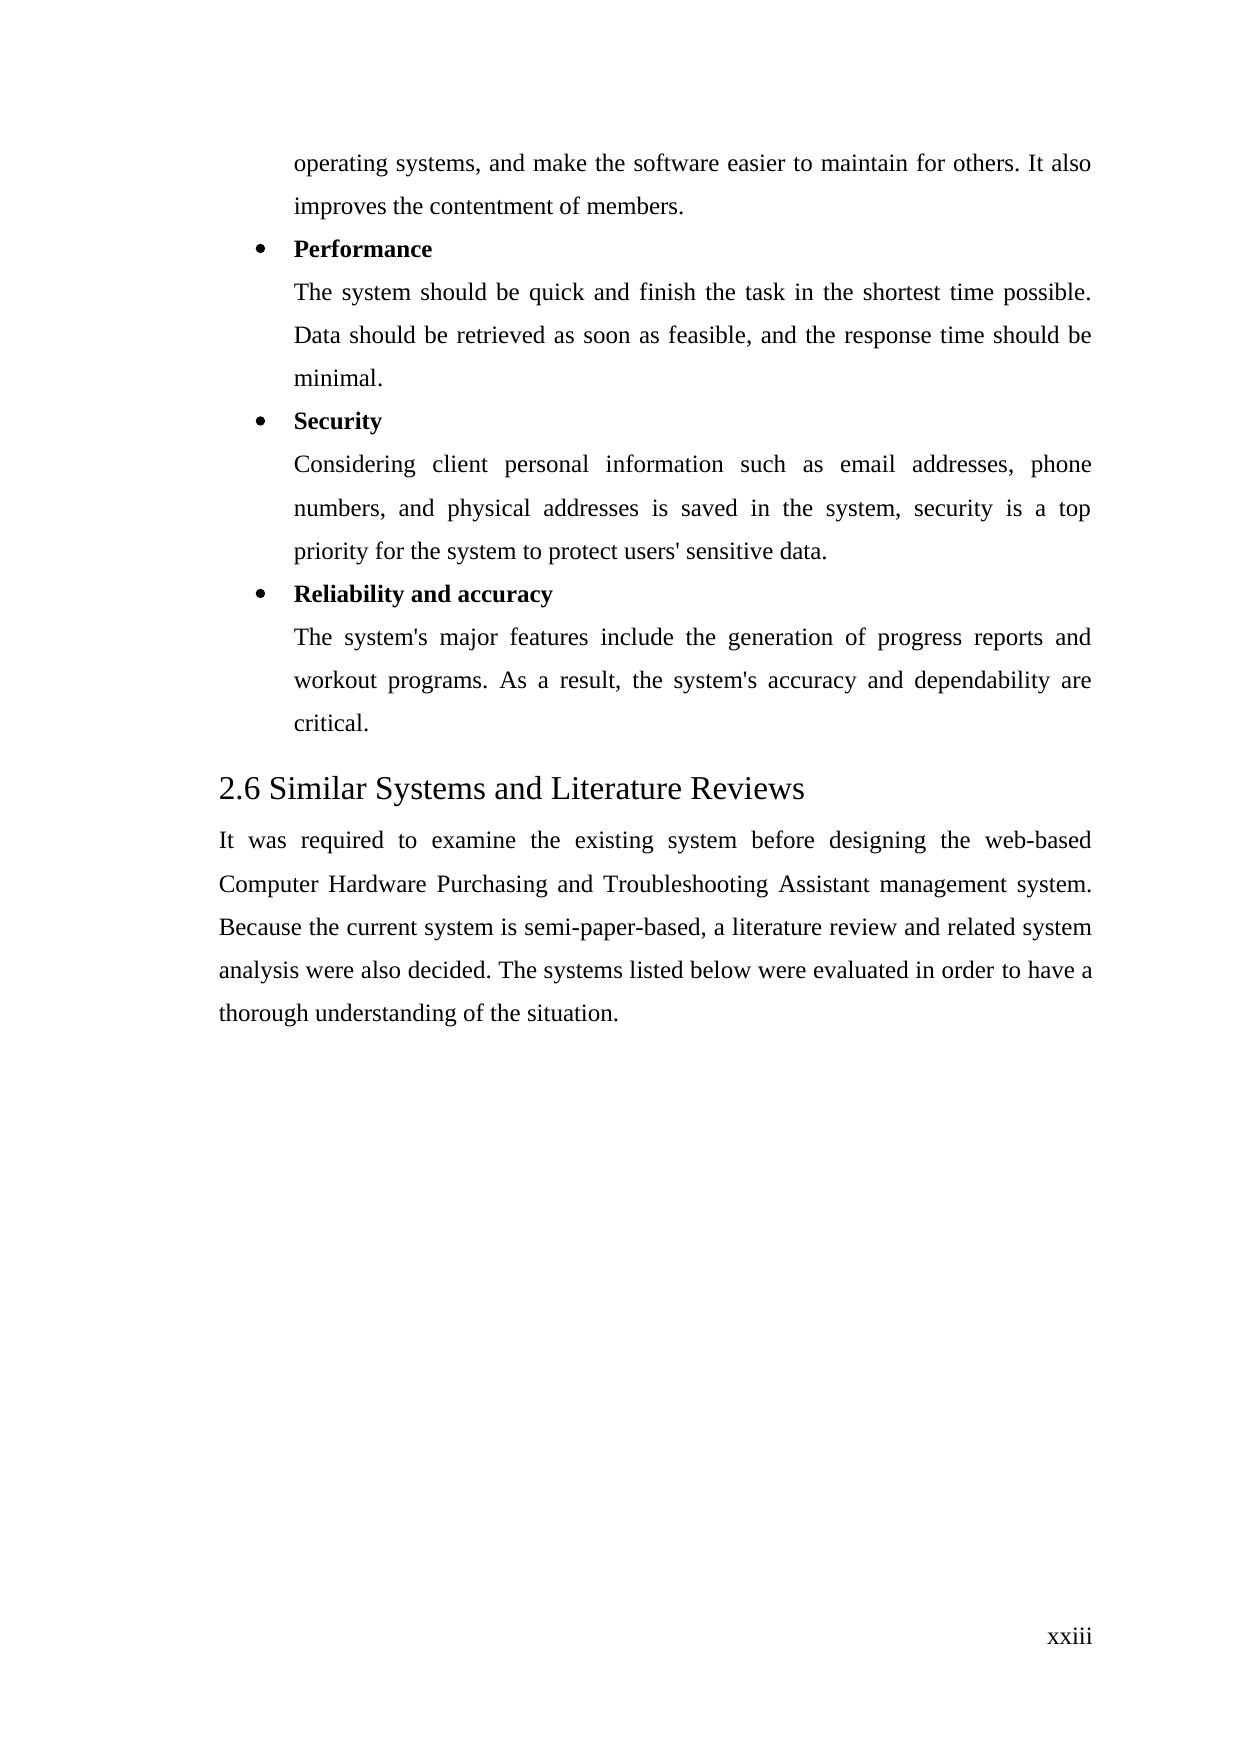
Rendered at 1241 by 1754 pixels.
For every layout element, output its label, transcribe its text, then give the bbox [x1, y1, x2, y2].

list Security [256, 406, 1093, 435]
list The system should be quick and finish the task in the shortest time possible. Data should be retrieved as soon as feasible, and the response time should be minimal. [293, 277, 1093, 392]
subtitle 2.6 Similar Systems and Literature Reviews [218, 768, 1093, 806]
list Considering client personal information such as email addresses, phone numbers, and physical addresses is saved in the system, security is a top priority for the system to protect users' sensitive data. [293, 449, 1093, 564]
text It was required to examine the existing system before designing the web-based Computer Hardware Purchasing and Troubleshooting Assistant management system. Because the current system is semi-paper-based, a literature review and related system analysis were also decided. The systems listed below were evaluated in order to have a thorough understanding of the situation. [218, 826, 1093, 1027]
list The system's major features include the generation of progress reports and workout programs. As a result, the system's accuracy and dependability are critical. [293, 622, 1093, 737]
list Reliability and accuracy [256, 579, 1093, 608]
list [256, 148, 1093, 219]
list Performance [256, 234, 1093, 263]
